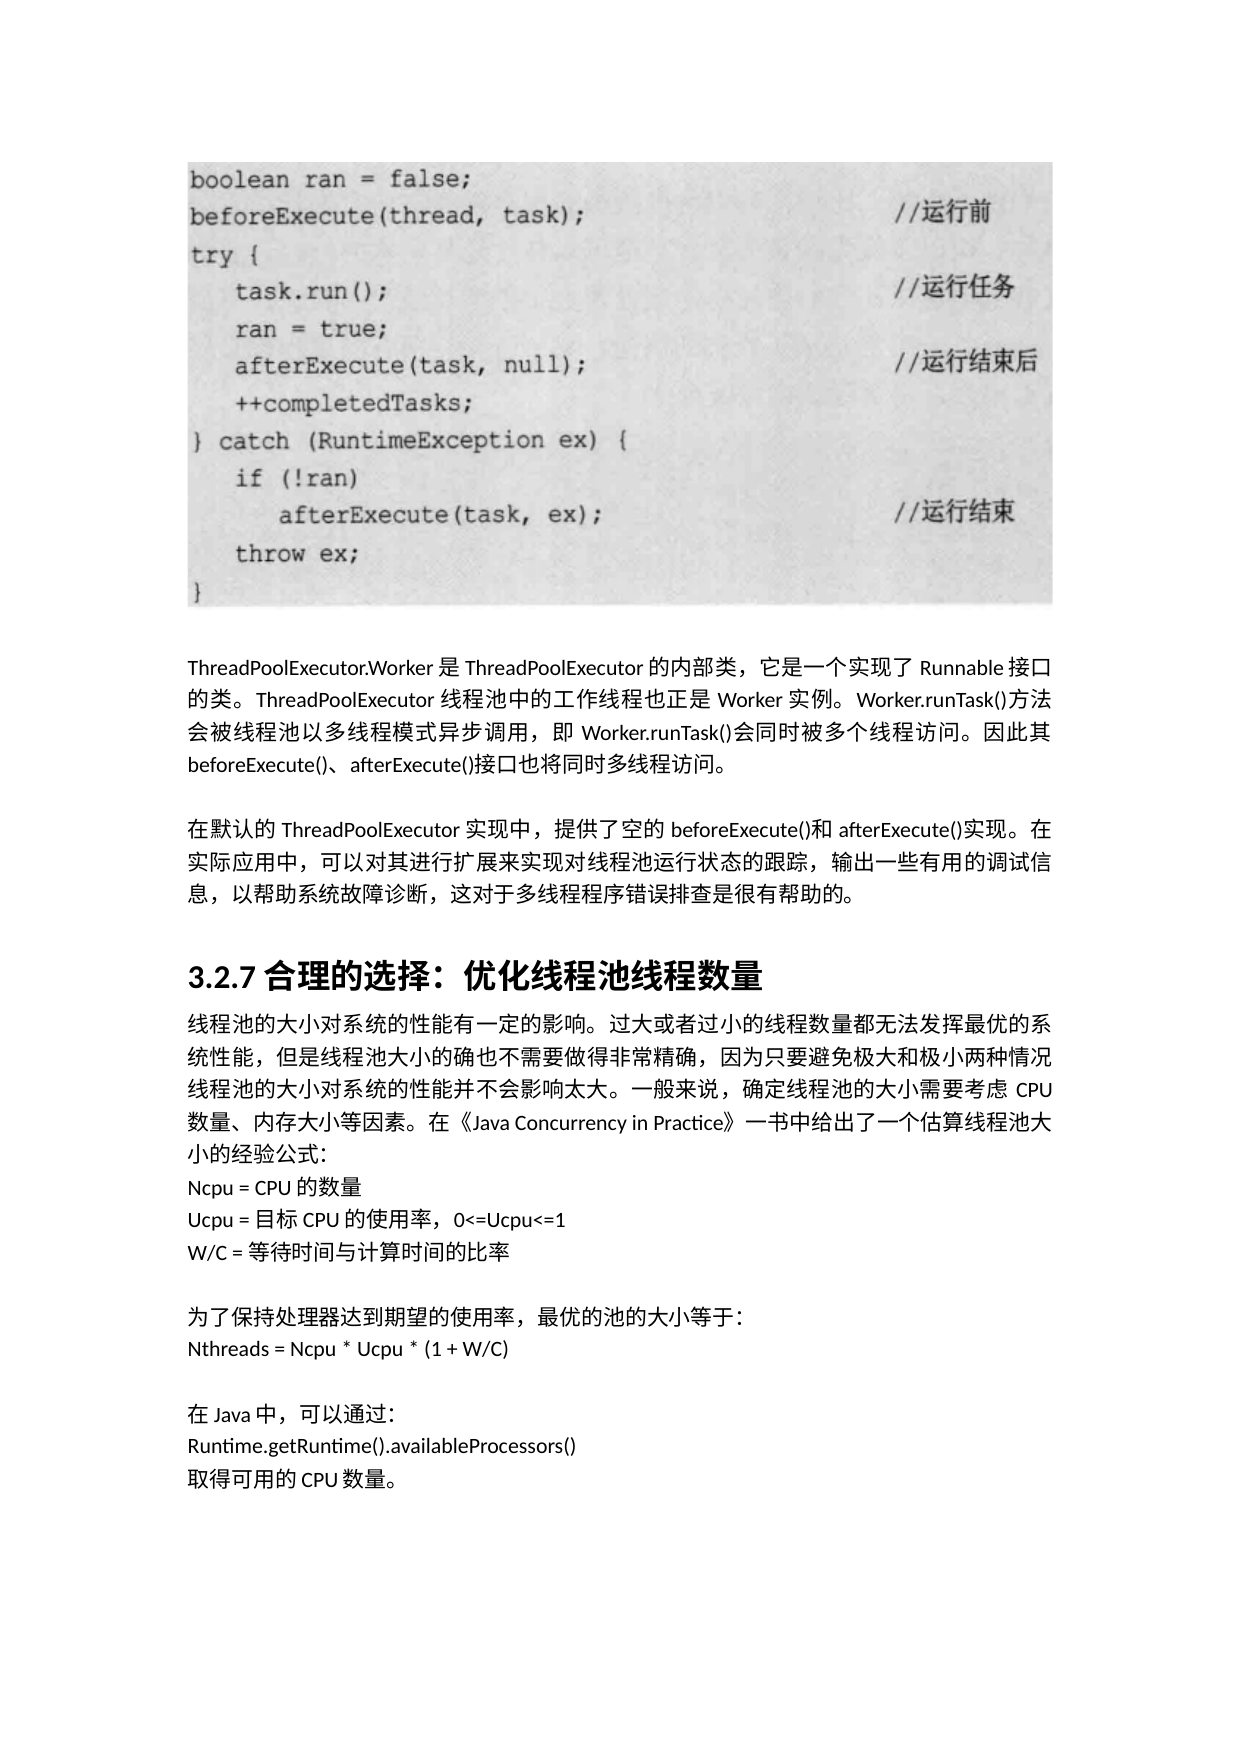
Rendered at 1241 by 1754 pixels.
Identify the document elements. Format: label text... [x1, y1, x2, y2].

text 取得可用的CPU数量。 [187, 1462, 1053, 1494]
text 线程池的大小对系统的性能有一定的影响。过大或者过小的线程数量都无法发挥最优的系统性能，但是线程池大小的确也不需要做得非常精确，因为只要避免极大和极小两种情况，线程池的大小对系统的性能并不会影响太大。一般来说，确定线程池的大小需要考虑CPU数量、内存大小等因素。在《Java Concurrency in Practice》一书中给出了一个估算线程池大小的经验公式： [187, 1007, 1053, 1169]
text Nthreads = Ncpu * Ucpu * (1 + W/C) [187, 1332, 1053, 1364]
text Ucpu = 目标CPU的使用率，0<=Ucpu<=1 [187, 1202, 1053, 1234]
text 在Java中，可以通过： [187, 1397, 1053, 1429]
text 在默认的ThreadPoolExecutor实现中，提供了空的beforeExecute()和afterExecute()实现。在实际应用中，可以对其进行扩展来实现对线程池运行状态的跟踪，输出一些有用的调试信息，以帮助系统故障诊断，这对于多线程程序错误排查是很有帮助的。 [187, 812, 1053, 909]
picture [187, 162, 1053, 610]
text ThreadPoolExecutor.Worker是ThreadPoolExecutor的内部类，它是一个实现了Runnable接口的类。ThreadPoolExecutor线程池中的工作线程也正是Worker实例。Worker.runTask()方法会被线程池以多线程模式异步调用，即Worker.runTask()会同时被多个线程访问。因此其beforeExecute()、afterExecute()接口也将同时多线程访问。 [187, 649, 1053, 779]
text 为了保持处理器达到期望的使用率，最优的池的大小等于： [187, 1299, 1053, 1332]
text W/C = 等待时间与计算时间的比率 [187, 1234, 1053, 1267]
subtitle 3.2.7 合理的选择：优化线程池线程数量 [187, 942, 1053, 1007]
text Ncpu = CPU的数量 [187, 1169, 1053, 1202]
text Runtime.getRuntime().availableProcessors() [187, 1429, 1053, 1462]
